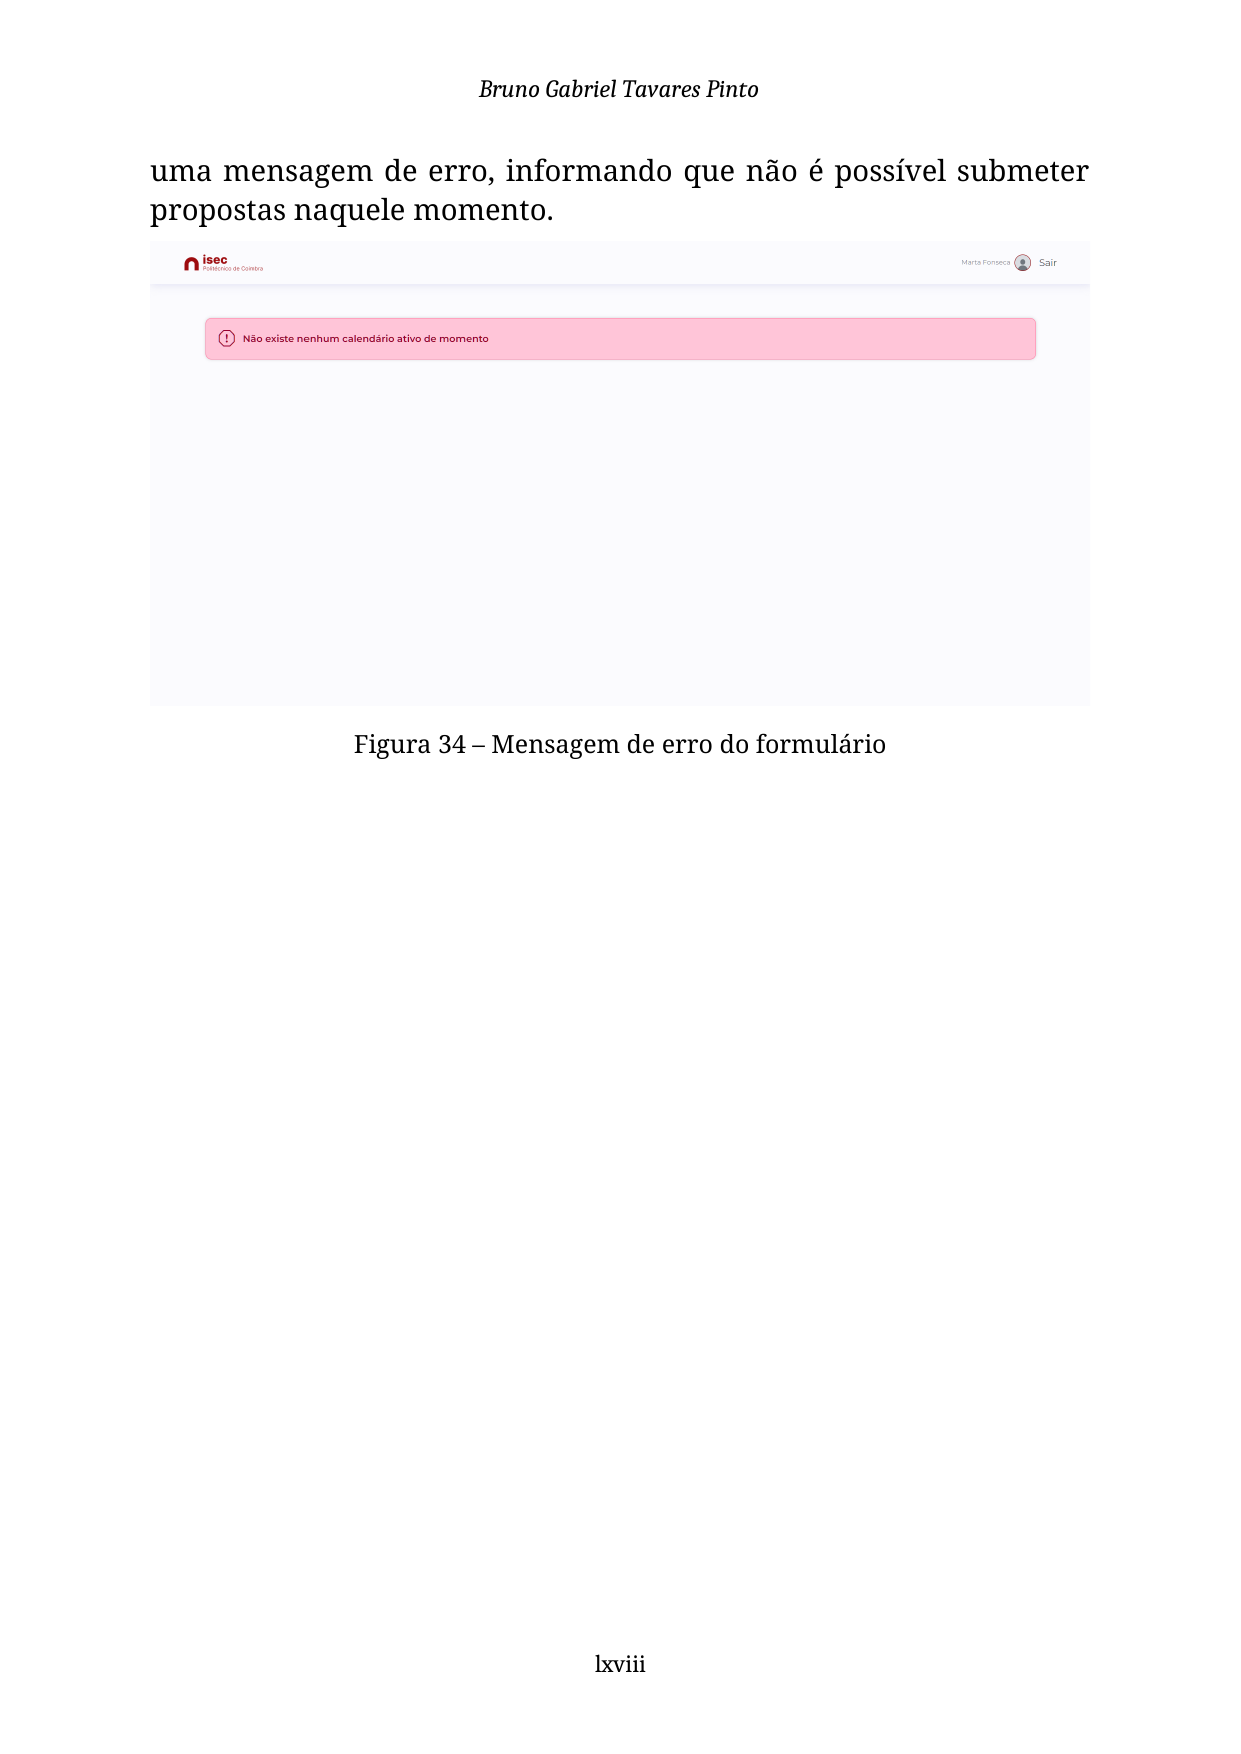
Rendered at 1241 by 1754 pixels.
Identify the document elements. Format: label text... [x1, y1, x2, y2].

picture [150, 241, 1091, 706]
text Figura 34 – Mensagem de erro do formulário [150, 726, 1090, 760]
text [150, 150, 1090, 229]
